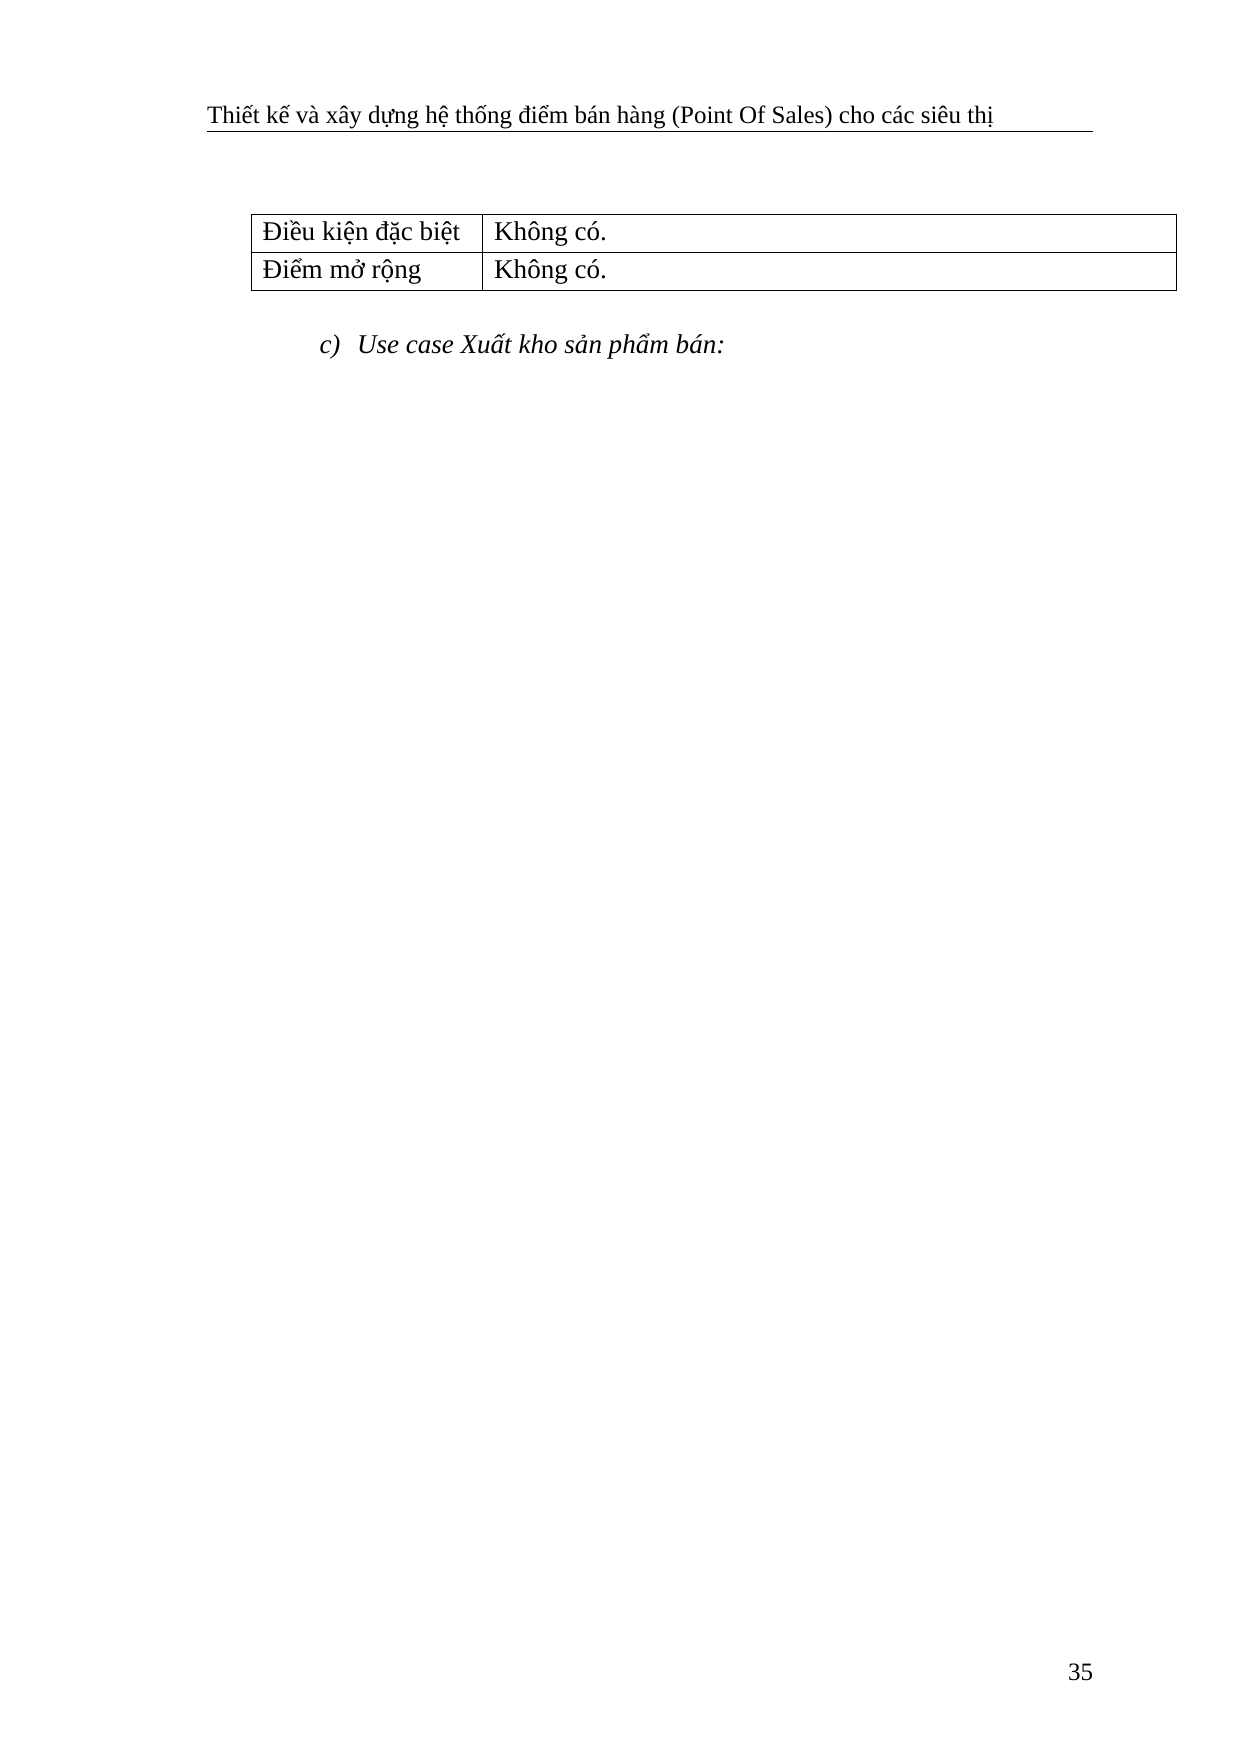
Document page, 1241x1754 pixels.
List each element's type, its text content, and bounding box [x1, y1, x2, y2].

table_cell Điều kiện đặc biệt [252, 215, 482, 252]
table_cell Không có. [483, 253, 1176, 290]
table_cell Điểm mở rộng [252, 253, 482, 290]
table_cell Không có. [483, 215, 1176, 252]
list Use case Xuất kho sản phẩm bán: [319, 328, 1093, 359]
